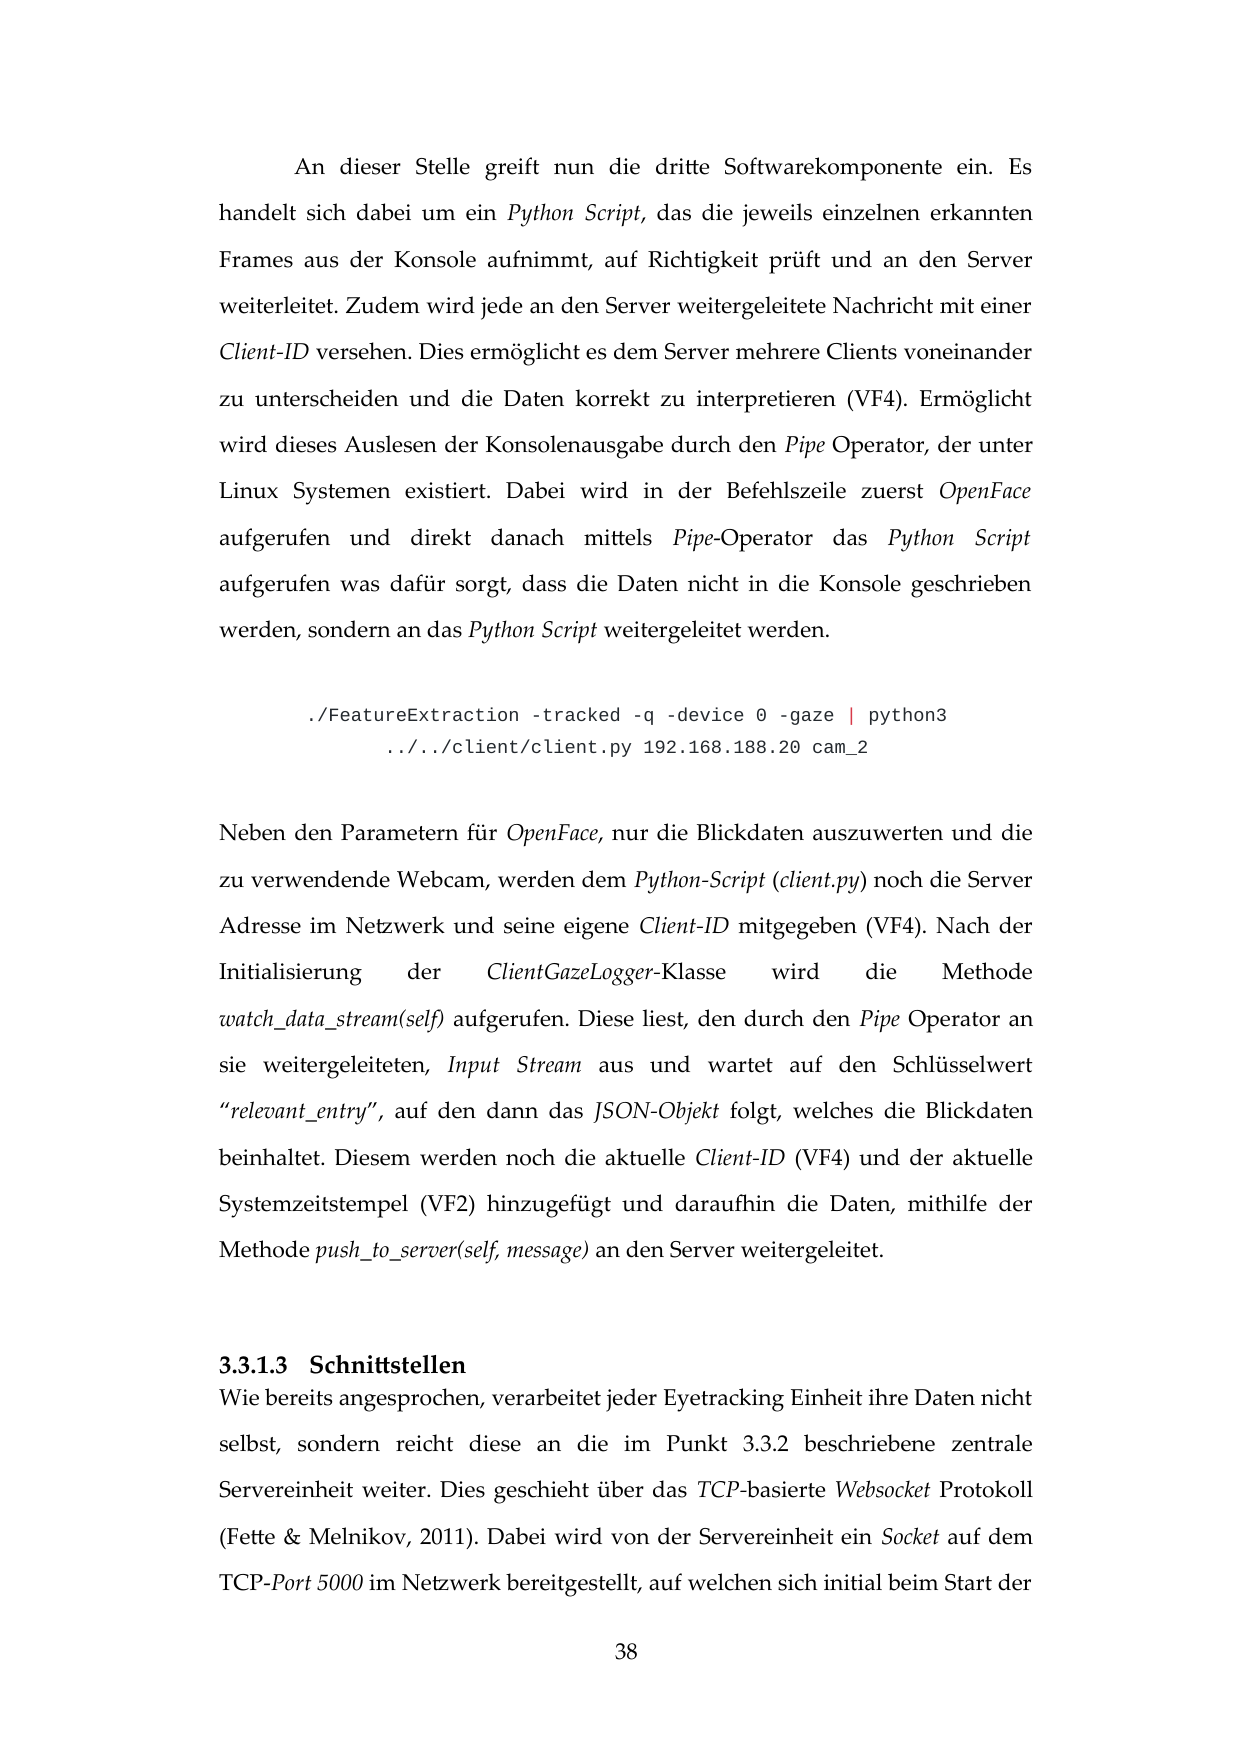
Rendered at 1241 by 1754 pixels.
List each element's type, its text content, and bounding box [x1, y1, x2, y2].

text Neben den Parametern für OpenFace, nur die Blickdaten auszuwerten und die zu verwendende Webcam, werden dem Python-Script (client.py) noch die Server Adresse im Netzwerk und seine eigene Client-ID mitgegeben (VF4). Nach der Initialisierung der ClientGazeLogger-Klasse wird die Methode watch_data_stream(self) aufgerufen. Diese liest, den durch den Pipe Operator an sie weitergeleiteten, Input Stream aus und wartet auf den Schlüsselwert “relevant_entry”, auf den dann das JSON-Objekt folgt, welches die Blickdaten beinhaltet. Diesem werden noch die aktuelle Client-ID (VF4) und der aktuelle Systemzeitstempel (VF2) hinzugefügt und daraufhin die Daten, mithilfe der Methode push_to_server(self, message) an den Server weitergeleitet. [219, 816, 1033, 1264]
subtitle Schnittstellen [219, 1347, 1033, 1381]
text ./FeatureExtraction -tracked -q -device 0 -gaze | python3 ../../client/client.py 192.168.188.20 cam_2 [219, 706, 1033, 759]
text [219, 1381, 1033, 1597]
text An dieser Stelle greift nun die dritte Softwarekomponente ein. Es handelt sich dabei um ein Python Script, das die jeweils einzelnen erkannten Frames aus der Konsole aufnimmt, auf Richtigkeit prüft und an den Server weiterleitet. Zudem wird jede an den Server weitergeleitete Nachricht mit einer Client-ID versehen. Dies ermöglicht es dem Server mehrere Clients voneinander zu unterscheiden und die Daten korrekt zu interpretieren (VF4). Ermöglicht wird dieses Auslesen der Konsolenausgabe durch den Pipe Operator, der unter Linux Systemen existiert. Dabei wird in der Befehlszeile zuerst OpenFace aufgerufen und direkt danach mittels Pipe-Operator das Python Script aufgerufen was dafür sorgt, dass die Daten nicht in die Konsole geschrieben werden, sondern an das Python Script weitergeleitet werden. [219, 150, 1033, 644]
